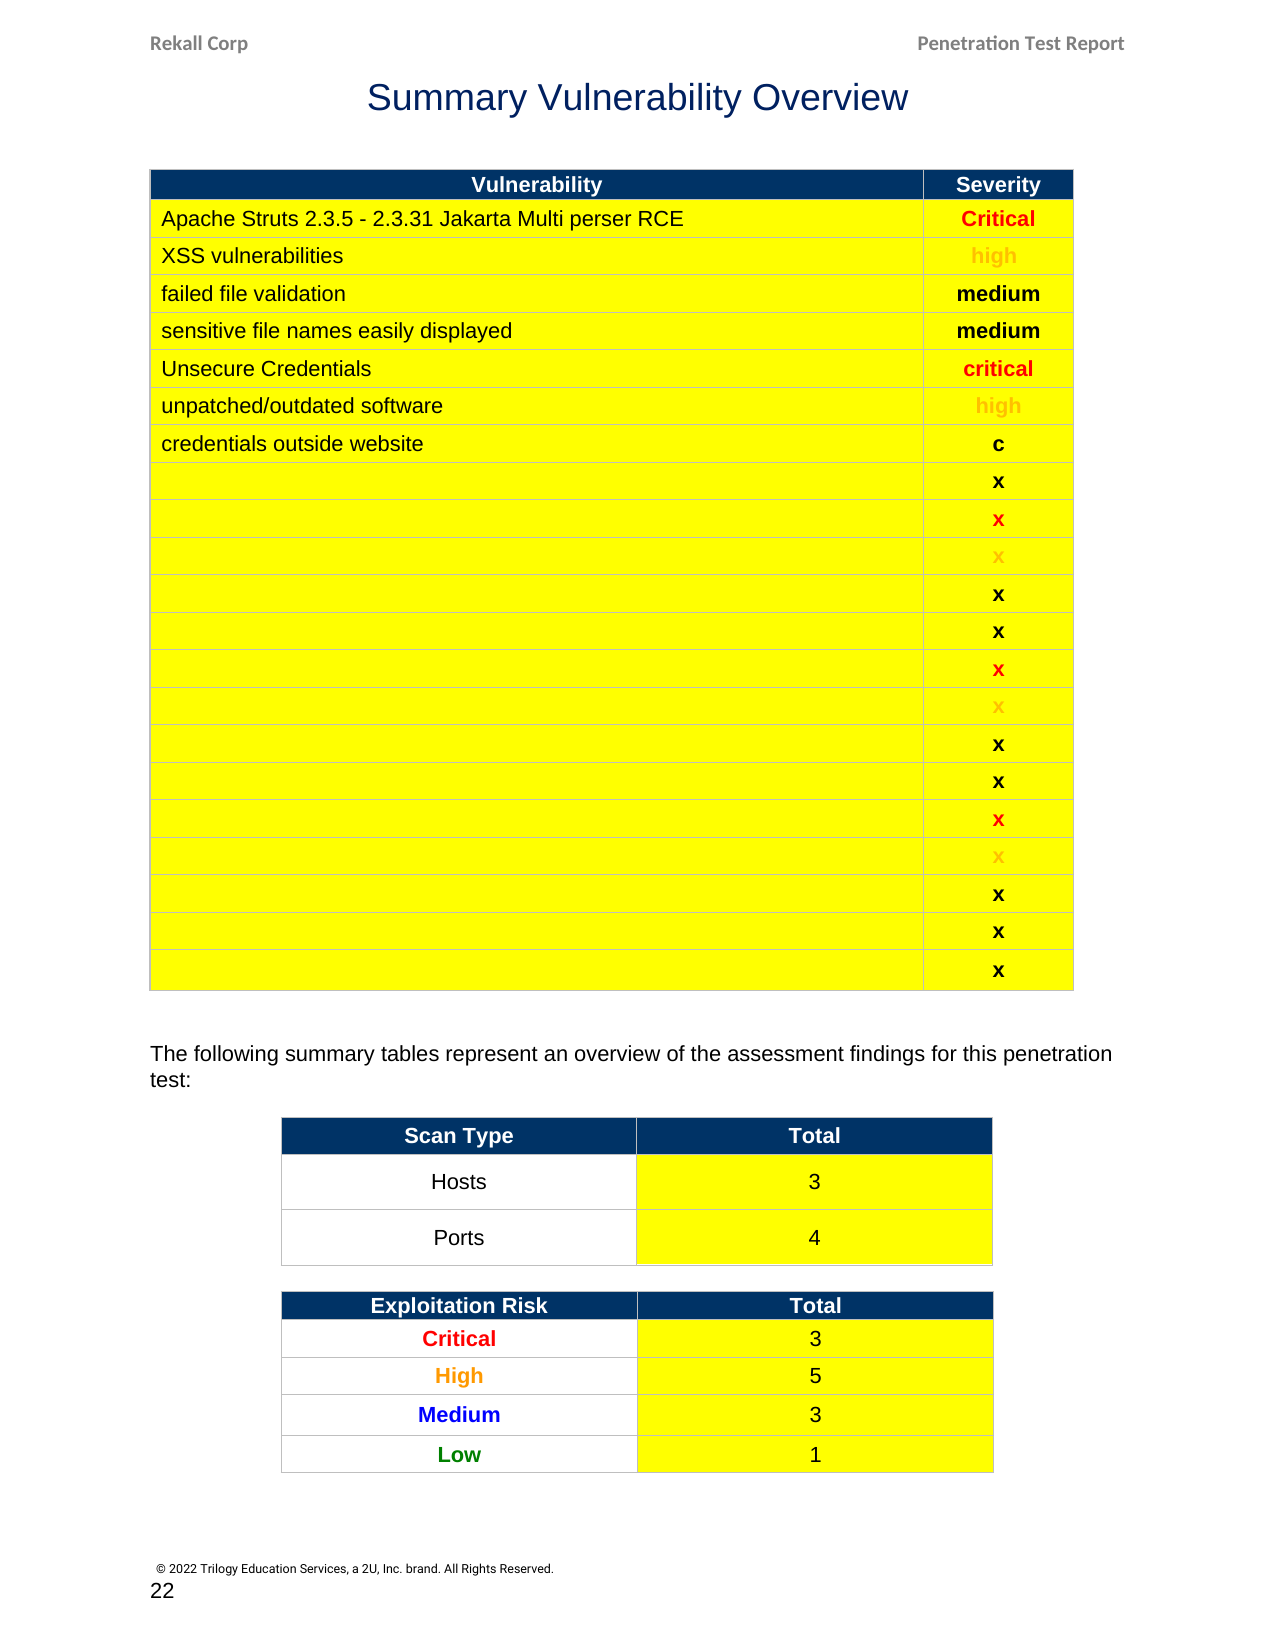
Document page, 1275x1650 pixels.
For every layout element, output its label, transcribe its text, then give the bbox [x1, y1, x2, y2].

table_cell x [924, 725, 1073, 762]
subtitle Summary Vulnerability Overview [150, 75, 1125, 118]
table_cell x [924, 463, 1073, 499]
table_cell 3 [638, 1395, 993, 1435]
table_cell [151, 650, 923, 687]
table_cell x [924, 800, 1073, 837]
table_cell [151, 463, 923, 499]
table_cell [151, 725, 923, 762]
table_cell x [924, 500, 1073, 537]
text The following summary tables represent an overview of the assessment findings for this penetration test: [150, 1041, 1125, 1092]
table_cell [151, 763, 923, 799]
table_cell sensitive file names easily displayed [151, 313, 923, 349]
table_cell x [924, 875, 1073, 912]
table_cell x [924, 950, 1073, 990]
table_cell [151, 688, 923, 724]
table_cell [151, 950, 923, 990]
table_cell [151, 500, 923, 537]
table_cell Ports [282, 1210, 636, 1264]
table_cell 1 [638, 1436, 993, 1472]
table_cell Critical [282, 1320, 637, 1357]
table_header Total [637, 1118, 992, 1154]
table_cell [151, 613, 923, 649]
table_cell x [924, 538, 1073, 574]
table_cell [151, 575, 923, 612]
table_cell high [924, 388, 1073, 424]
table_cell Medium [282, 1395, 637, 1435]
table_header Severity [924, 170, 1073, 199]
table_cell Hosts [282, 1155, 636, 1209]
table_cell x [924, 913, 1073, 949]
table_cell high [924, 238, 1073, 274]
table_header Vulnerability [151, 170, 923, 199]
table_cell [151, 800, 923, 837]
table_header Scan Type [282, 1118, 636, 1154]
table_cell Apache Struts 2.3.5 - 2.3.31 Jakarta Multi perser RCE [151, 200, 923, 237]
table_cell Low [282, 1436, 637, 1472]
table_cell 3 [638, 1320, 993, 1357]
table_cell [151, 875, 923, 912]
table_cell [151, 913, 923, 949]
table_cell failed file validation [151, 275, 923, 312]
table_cell x [924, 613, 1073, 649]
table_cell Critical [924, 200, 1073, 237]
table_cell medium [924, 313, 1073, 349]
table_cell c [924, 425, 1073, 462]
table_cell medium [924, 275, 1073, 312]
table_header Total [638, 1292, 993, 1319]
table_cell critical [924, 350, 1073, 387]
table_cell 5 [638, 1358, 993, 1394]
table_cell Unsecure Credentials [151, 350, 923, 387]
table_cell credentials outside website [151, 425, 923, 462]
table_cell [151, 538, 923, 574]
table_cell x [924, 763, 1073, 799]
table_cell [151, 838, 923, 874]
table_cell x [924, 575, 1073, 612]
table_cell High [282, 1358, 637, 1394]
table_cell unpatched/outdated software [151, 388, 923, 424]
table_header Exploitation Risk [282, 1292, 637, 1319]
table_cell x [924, 838, 1073, 874]
table_cell XSS vulnerabilities [151, 238, 923, 274]
table_cell x [924, 650, 1073, 687]
table_cell 4 [637, 1210, 992, 1264]
table_cell x [924, 688, 1073, 724]
table_cell 3 [637, 1155, 992, 1209]
